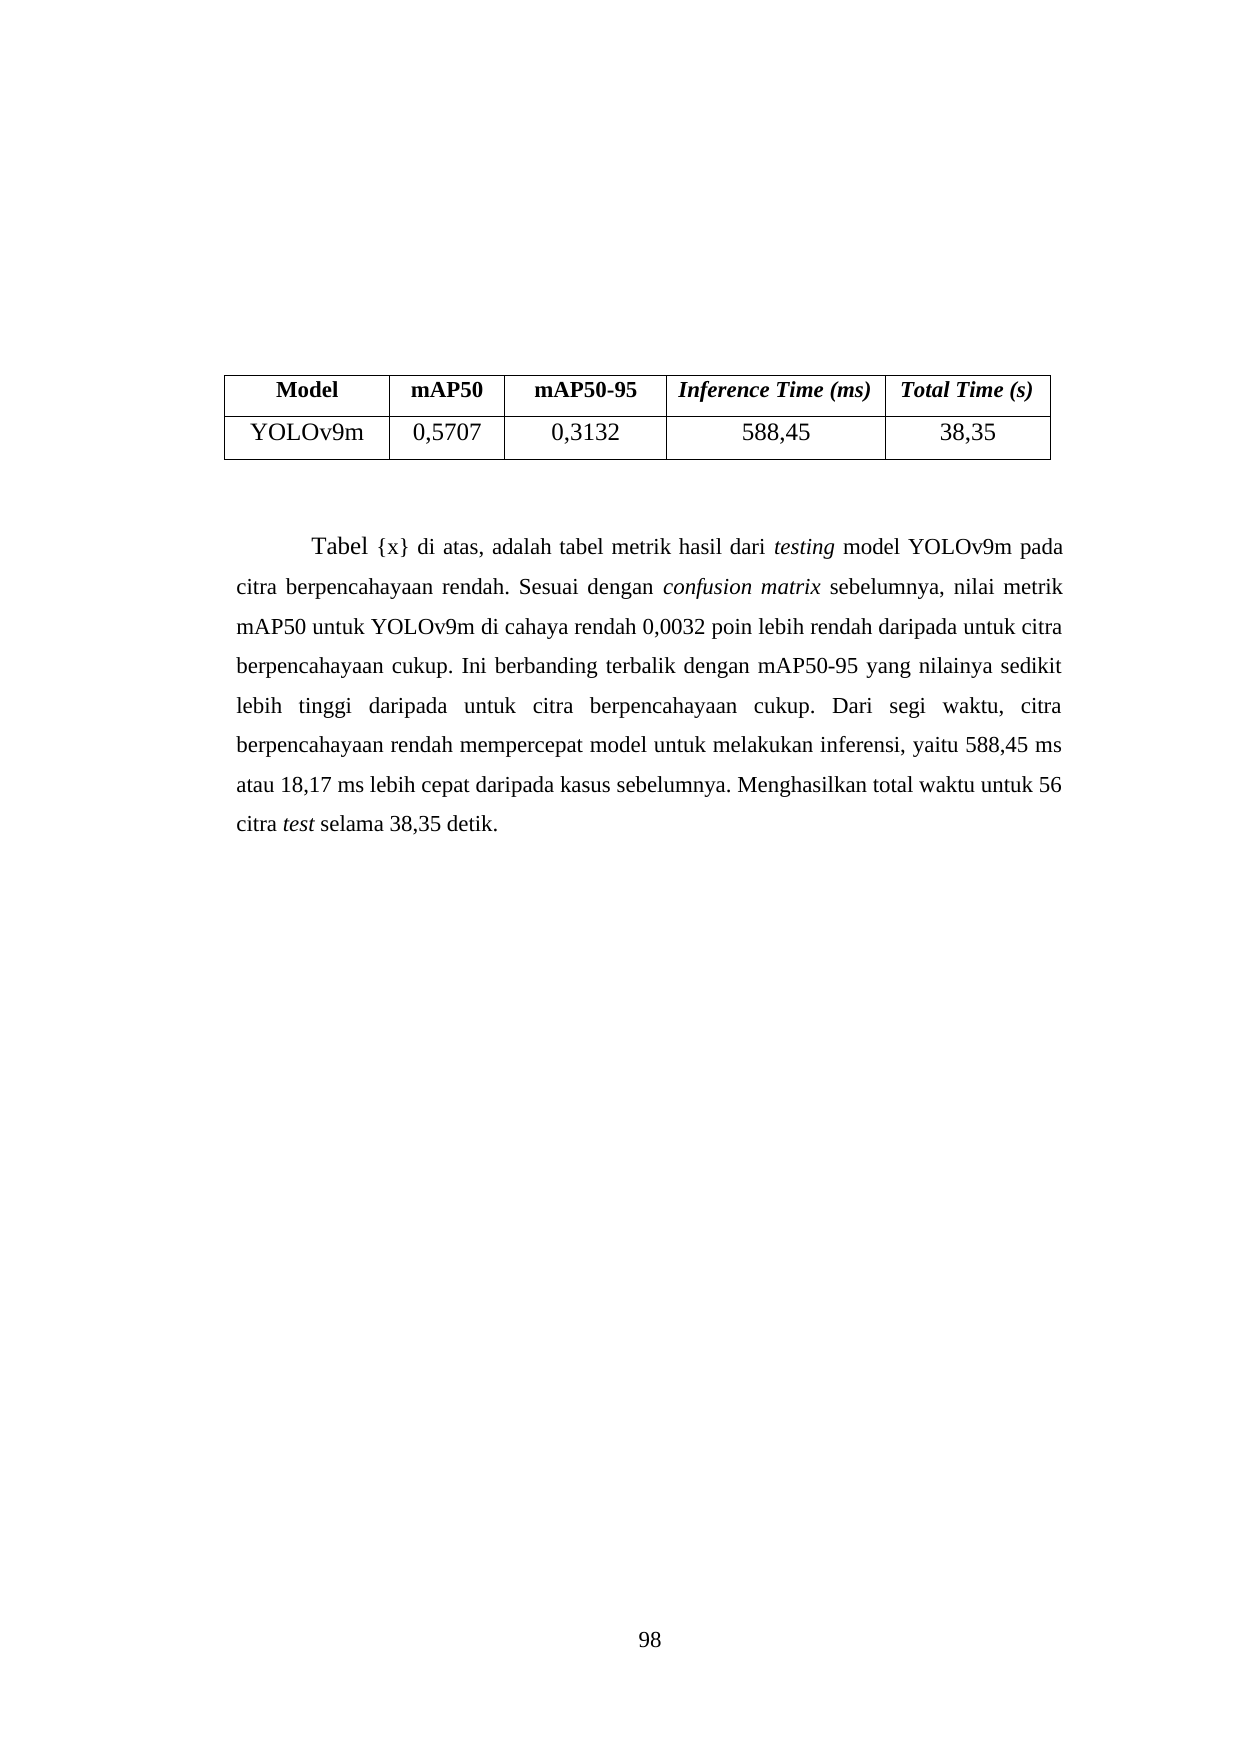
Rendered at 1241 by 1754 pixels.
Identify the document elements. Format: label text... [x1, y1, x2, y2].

table_cell 0,5707 [390, 417, 504, 458]
table_header Model [225, 376, 389, 416]
table_cell YOLOv9m [225, 417, 389, 458]
table_cell 0,3132 [505, 417, 666, 458]
table_cell 38,35 [886, 417, 1050, 458]
text Tabel {x} di atas, adalah tabel metrik hasil dari testing model YOLOv9m pada citra berpencahayaan rendah. Sesuai dengan confusion matrix sebelumnya, nilai metrik mAP50 untuk YOLOv9m di cahaya rendah 0,0032 poin lebih rendah daripada untuk citra berpencahayaan cukup. Ini berbanding terbalik dengan mAP50-95 yang nilainya sedikit lebih tinggi daripada untuk citra berpencahayaan cukup. Dari segi waktu, citra berpencahayaan rendah mempercepat model untuk melakukan inferensi, yaitu 588,45 ms atau 18,17 ms lebih cepat daripada kasus sebelumnya. Menghasilkan total waktu untuk 56 citra test selama 38,35 detik. [236, 531, 1063, 837]
table_header mAP50-95 [505, 376, 666, 416]
table_header mAP50 [390, 376, 504, 416]
table_header Inference Time (ms) [667, 376, 885, 416]
table_cell 588,45 [667, 417, 885, 458]
table_header Total Time (s) [886, 376, 1050, 416]
